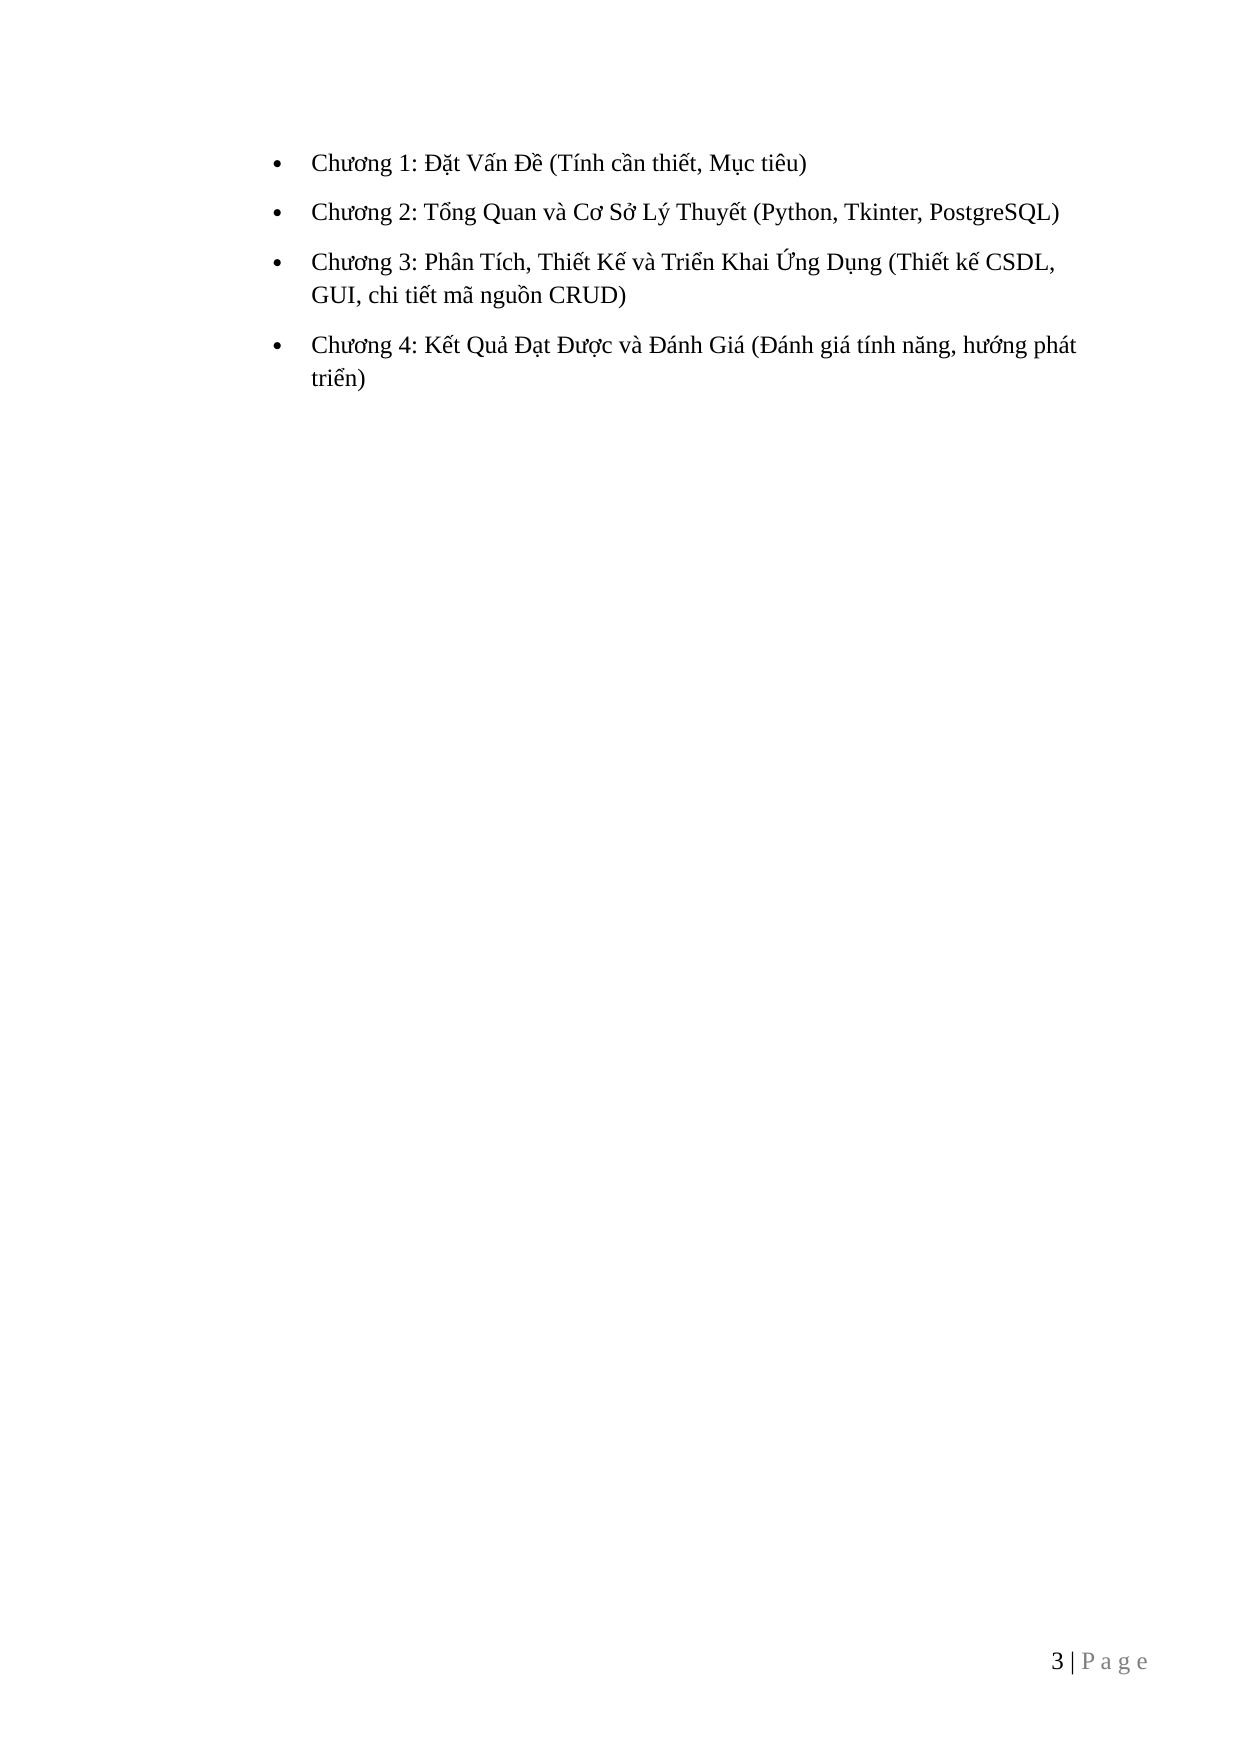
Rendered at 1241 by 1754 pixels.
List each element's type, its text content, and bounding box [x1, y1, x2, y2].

list Chương 4: Kết Quả Đạt Được và Đánh Giá (Đánh giá tính năng, hướng phát triển) [274, 330, 1092, 392]
list Chương 3: Phân Tích, Thiết Kế và Triển Khai Ứng Dụng (Thiết kế CSDL, GUI, chi tiết mã nguồn CRUD) [274, 247, 1092, 309]
list Chương 1: Đặt Vấn Đề (Tính cần thiết, Mục tiêu) [274, 148, 1092, 176]
list Chương 2: Tổng Quan và Cơ Sở Lý Thuyết (Python, Tkinter, PostgreSQL) [274, 197, 1092, 226]
